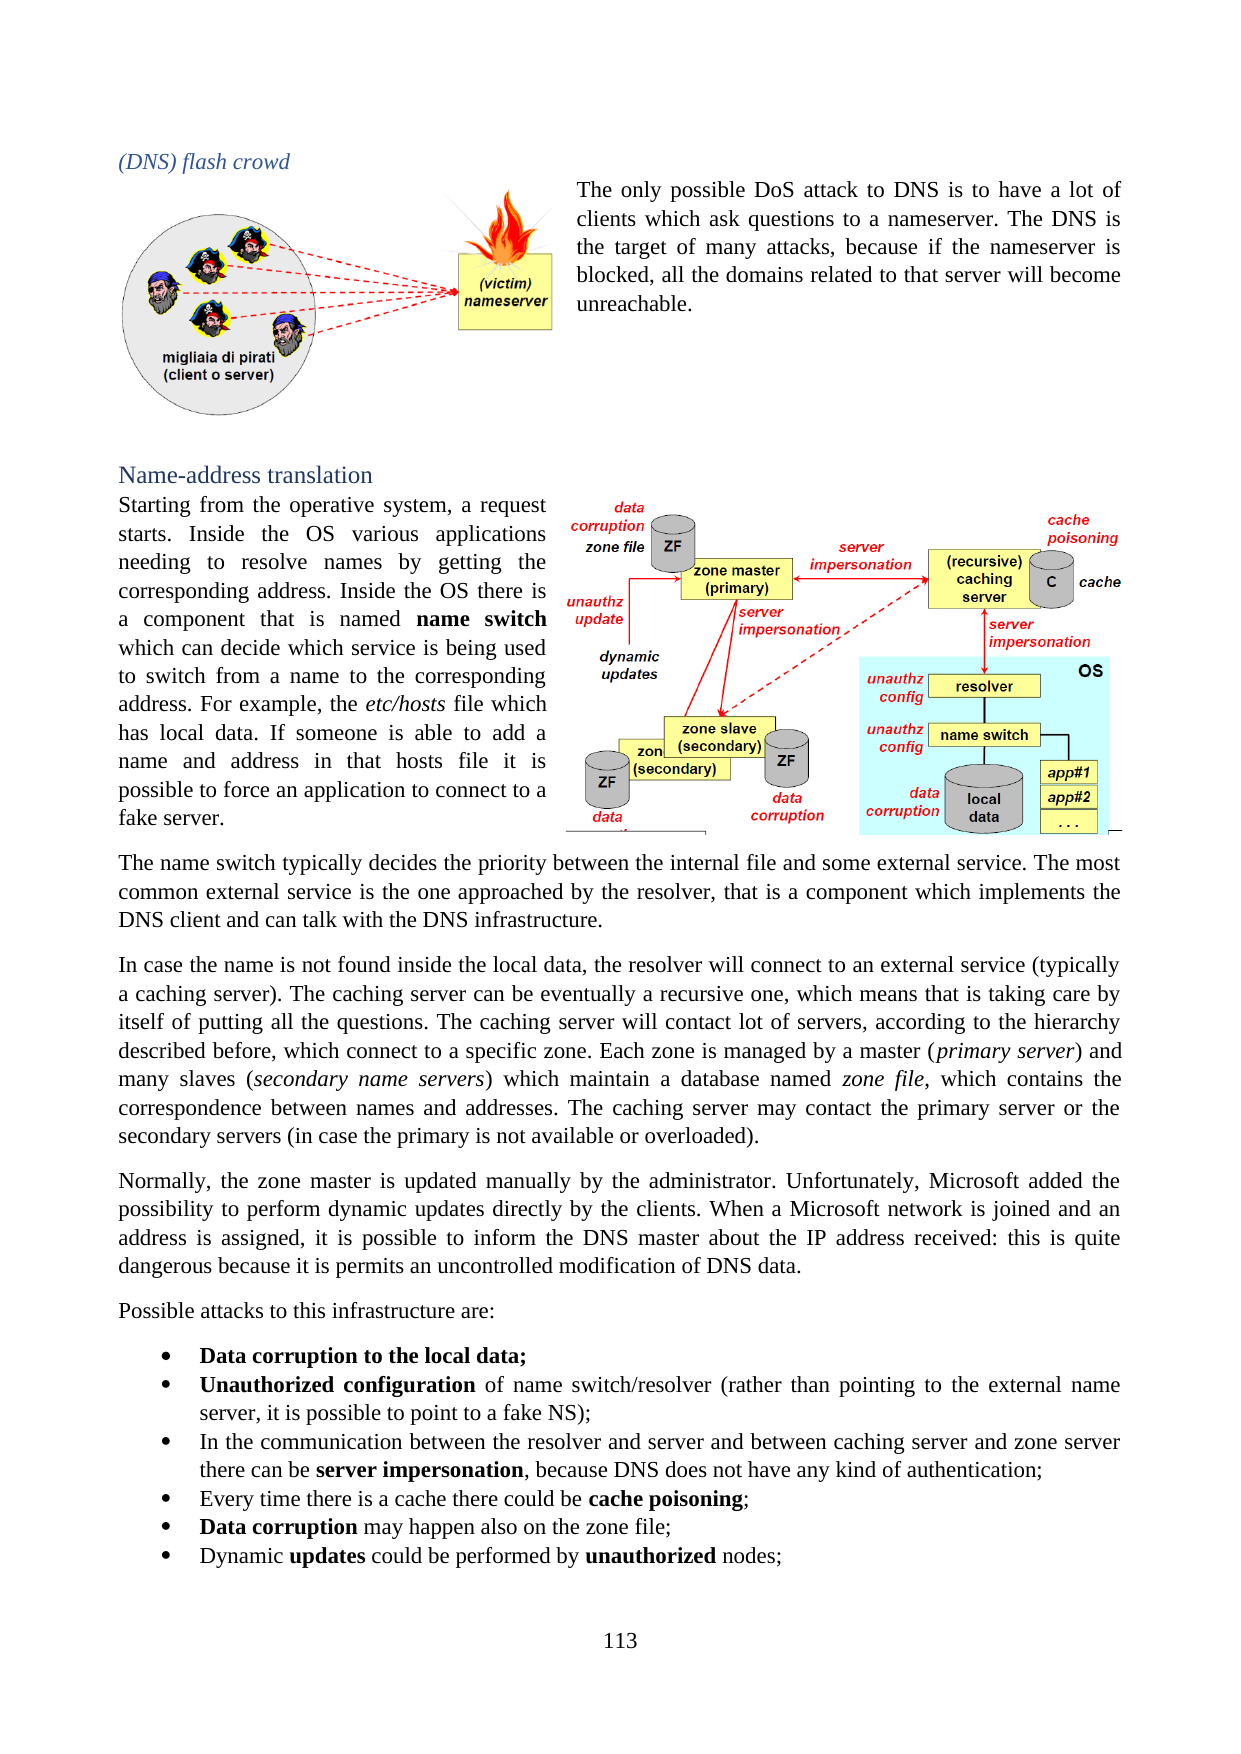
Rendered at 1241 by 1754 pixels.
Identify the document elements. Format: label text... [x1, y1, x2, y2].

list In the communication between the resolver and server and between caching server and zone server there can be server impersonation, because DNS does not have any kind of authentication; [162, 1428, 1122, 1483]
text The name switch typically decides the priority between the internal file and some external service. The most common external service is the one approached by the resolver, that is a component which implements the DNS client and can talk with the DNS infrastructure. [118, 849, 1122, 933]
list Dynamic updates could be performed by unauthorized nodes; [162, 1542, 1122, 1568]
list Data corruption may happen also on the zone file; [162, 1513, 1122, 1539]
list Data corruption to the local data; [162, 1343, 1122, 1369]
subtitle Name-address translation [118, 460, 1122, 489]
subtitle (DNS) flash crowd [118, 148, 1122, 174]
list Unauthorized configuration of name switch/resolver (rather than pointing to the external name server, it is possible to point to a fake NS); [162, 1371, 1122, 1426]
text In case the name is not found inside the local data, the resolver will connect to an external service (typically a caching server). The caching server can be eventually a recursive one, which means that is taking care by itself of putting all the questions. The caching server will contact lot of servers, according to the hierarchy described before, which connect to a specific zone. Each zone is managed by a master (primary server) and many slaves (secondary name servers) which maintain a database named zone file, which contains the correspondence between names and addresses. The caching server may contact the primary server or the secondary servers (in case the primary is not available or overloaded). [118, 951, 1122, 1148]
text Normally, the zone master is updated manually by the administrator. Unfortunately, Microsoft added the possibility to perform dynamic updates directly by the clients. When a Microsoft network is joined and an address is assigned, it is possible to inform the DNS master about the IP address received: this is quite dangerous because it is permits an uncontrolled modification of DNS data. [118, 1167, 1122, 1279]
text Possible attacks to this infrastructure are: [118, 1297, 1122, 1324]
list Every time there is a cache there could be cache poisoning; [162, 1485, 1122, 1511]
text The only possible DoS attack to DNS is to have a lot of clients which ask questions to a nameserver. The DNS is the target of many attacks, because if the nameserver is blocked, all the domains related to that server will become unreachable. [118, 176, 1122, 316]
picture [565, 497, 1123, 835]
picture [118, 177, 558, 418]
